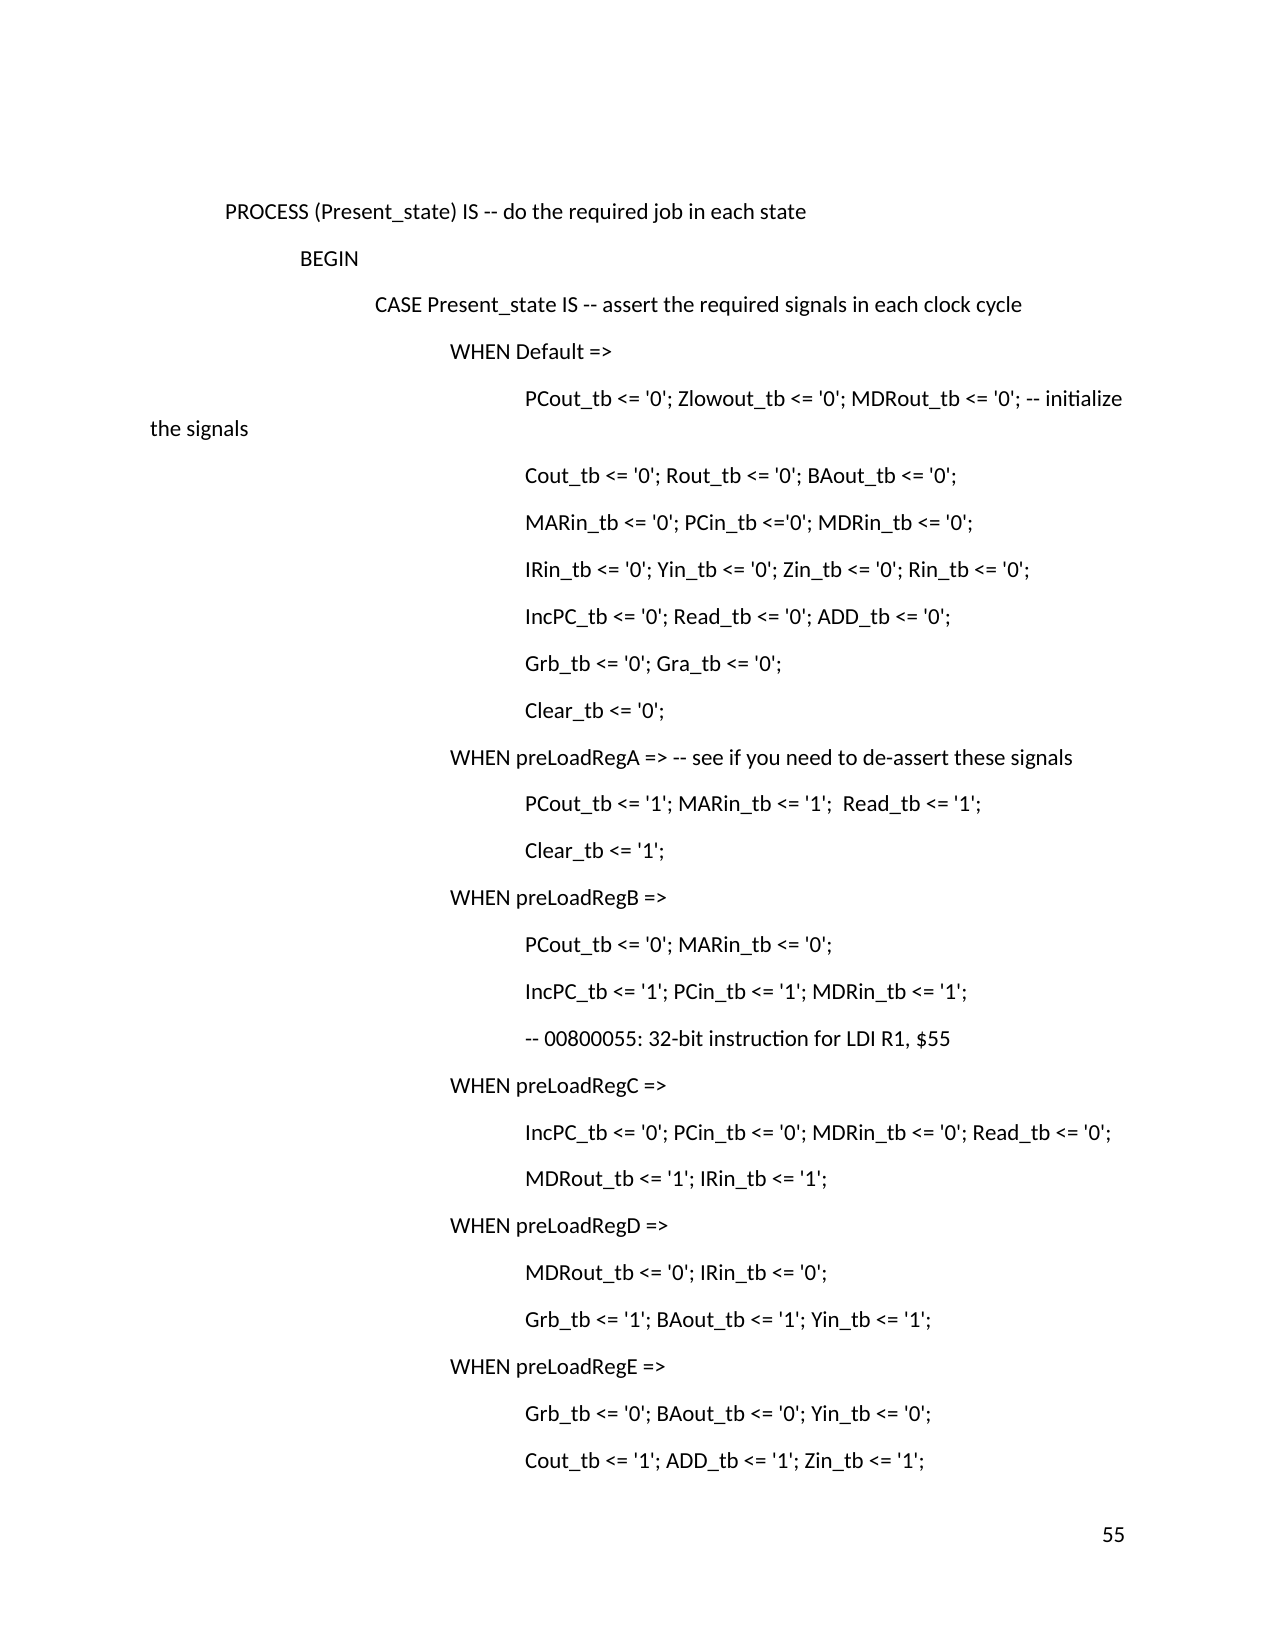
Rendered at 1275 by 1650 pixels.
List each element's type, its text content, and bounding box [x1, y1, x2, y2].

text WHEN preLoadRegB => [150, 883, 1125, 911]
text Cout_tb <= '0'; Rout_tb <= '0'; BAout_tb <= '0'; [150, 461, 1125, 489]
text Grb_tb <= '0'; BAout_tb <= '0'; Yin_tb <= '0'; [150, 1399, 1125, 1427]
text Clear_tb <= '0'; [150, 696, 1125, 724]
text Grb_tb <= '0'; Gra_tb <= '0'; [150, 649, 1125, 677]
text PROCESS (Present_state) IS -- do the required job in each state [150, 197, 1125, 225]
text PCout_tb <= '0'; MARin_tb <= '0'; [150, 930, 1125, 958]
text WHEN preLoadRegE => [150, 1352, 1125, 1380]
text PCout_tb <= '0'; Zlowout_tb <= '0'; MDRout_tb <= '0'; -- initialize the signals [150, 384, 1125, 443]
text WHEN Default => [150, 337, 1125, 366]
text IRin_tb <= '0'; Yin_tb <= '0'; Zin_tb <= '0'; Rin_tb <= '0'; [150, 555, 1125, 583]
text PCout_tb <= '1'; MARin_tb <= '1'; Read_tb <= '1'; [150, 789, 1125, 818]
text CASE Present_state IS -- assert the required signals in each clock cycle [150, 291, 1125, 319]
text MARin_tb <= '0'; PCin_tb <='0'; MDRin_tb <= '0'; [150, 508, 1125, 536]
text MDRout_tb <= '0'; IRin_tb <= '0'; [150, 1258, 1125, 1286]
text -- 00800055: 32-bit instruction for LDI R1, $55 [150, 1024, 1125, 1052]
text BEGIN [150, 244, 1125, 272]
text Clear_tb <= '1'; [150, 836, 1125, 864]
text WHEN preLoadRegC => [150, 1071, 1125, 1099]
text Grb_tb <= '1'; BAout_tb <= '1'; Yin_tb <= '1'; [150, 1305, 1125, 1333]
text WHEN preLoadRegA => -- see if you need to de-assert these signals [150, 743, 1125, 771]
text WHEN preLoadRegD => [150, 1211, 1125, 1239]
text IncPC_tb <= '0'; Read_tb <= '0'; ADD_tb <= '0'; [150, 602, 1125, 630]
text MDRout_tb <= '1'; IRin_tb <= '1'; [150, 1164, 1125, 1193]
text IncPC_tb <= '1'; PCin_tb <= '1'; MDRin_tb <= '1'; [150, 977, 1125, 1005]
text IncPC_tb <= '0'; PCin_tb <= '0'; MDRin_tb <= '0'; Read_tb <= '0'; [150, 1118, 1125, 1146]
text Cout_tb <= '1'; ADD_tb <= '1'; Zin_tb <= '1'; [150, 1446, 1125, 1474]
